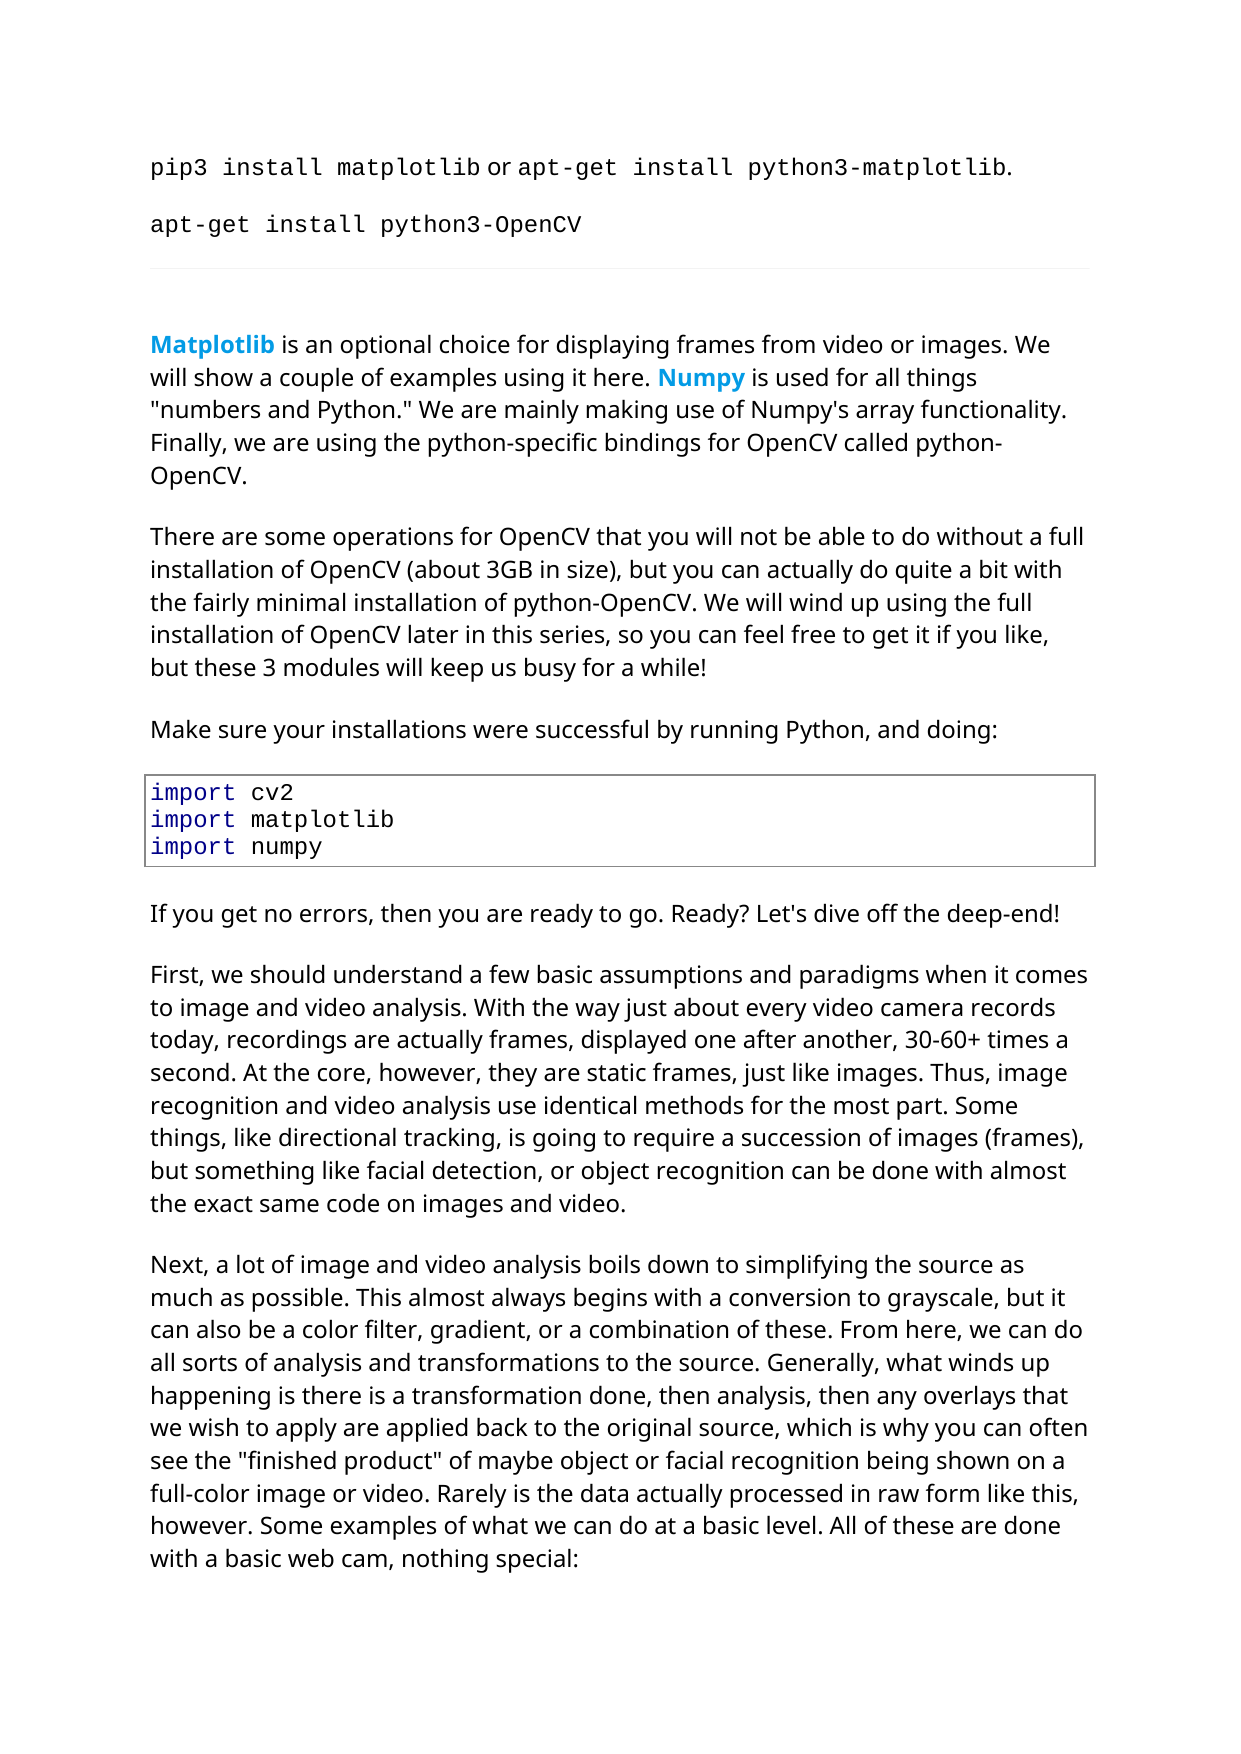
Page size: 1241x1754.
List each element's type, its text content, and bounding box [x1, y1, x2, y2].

text import numpy [146, 828, 1094, 866]
text apt-get install python3-OpenCV [150, 212, 1090, 239]
text If you get no errors, then you are ready to go. Ready? Let's dive off the deep-end! [150, 896, 1090, 929]
text First, we should understand a few basic assumptions and paradigms when it comes to image and video analysis. With the way just about every video camera records today, recordings are actually frames, displayed one after another, 30-60+ times a second. At the core, however, they are static frames, just like images. Thus, image recognition and video analysis use identical methods for the most part. Some things, like directional tracking, is going to require a succession of images (frames), but something like facial detection, or object recognition can be done with almost the exact same code on images and video. [150, 958, 1090, 1219]
text There are some operations for OpenCV that you will not be able to do without a full installation of OpenCV (about 3GB in size), but you can actually do quite a bit with the fairly minimal installation of python-OpenCV. We will wind up using the full installation of OpenCV later in this series, so you can feel free to get it if you like, but these 3 modules will keep us busy for a while! [150, 520, 1090, 683]
text import matplotlib [150, 807, 1090, 828]
text import cv2 [146, 776, 1094, 807]
text Matplotlib is an optional choice for displaying frames from video or images. We will show a couple of examples using it here. Numpy is used for all things "numbers and Python." We are mainly making use of Numpy's array functionality. Finally, we are using the python-specific bindings for OpenCV called python-OpenCV. [150, 328, 1090, 491]
text Next, a lot of image and video analysis boils down to simplifying the source as much as possible. This almost always begins with a conversion to grayscale, but it can also be a color filter, gradient, or a combination of these. From here, we can do all sorts of analysis and transformations to the source. Generally, what winds up happening is there is a transformation done, then analysis, then any overlays that we wish to apply are applied back to the original source, which is why you can often see the "finished product" of maybe object or facial recognition being shown on a full-color image or video. Rarely is the data actually processed in raw form like this, however. Some examples of what we can do at a basic level. All of these are done with a basic web cam, nothing special: [150, 1248, 1090, 1574]
text Make sure your installations were successful by running Python, and doing: [150, 712, 1090, 745]
text pip3 install matplotlib or apt-get install python3-matplotlib. [150, 150, 1090, 183]
